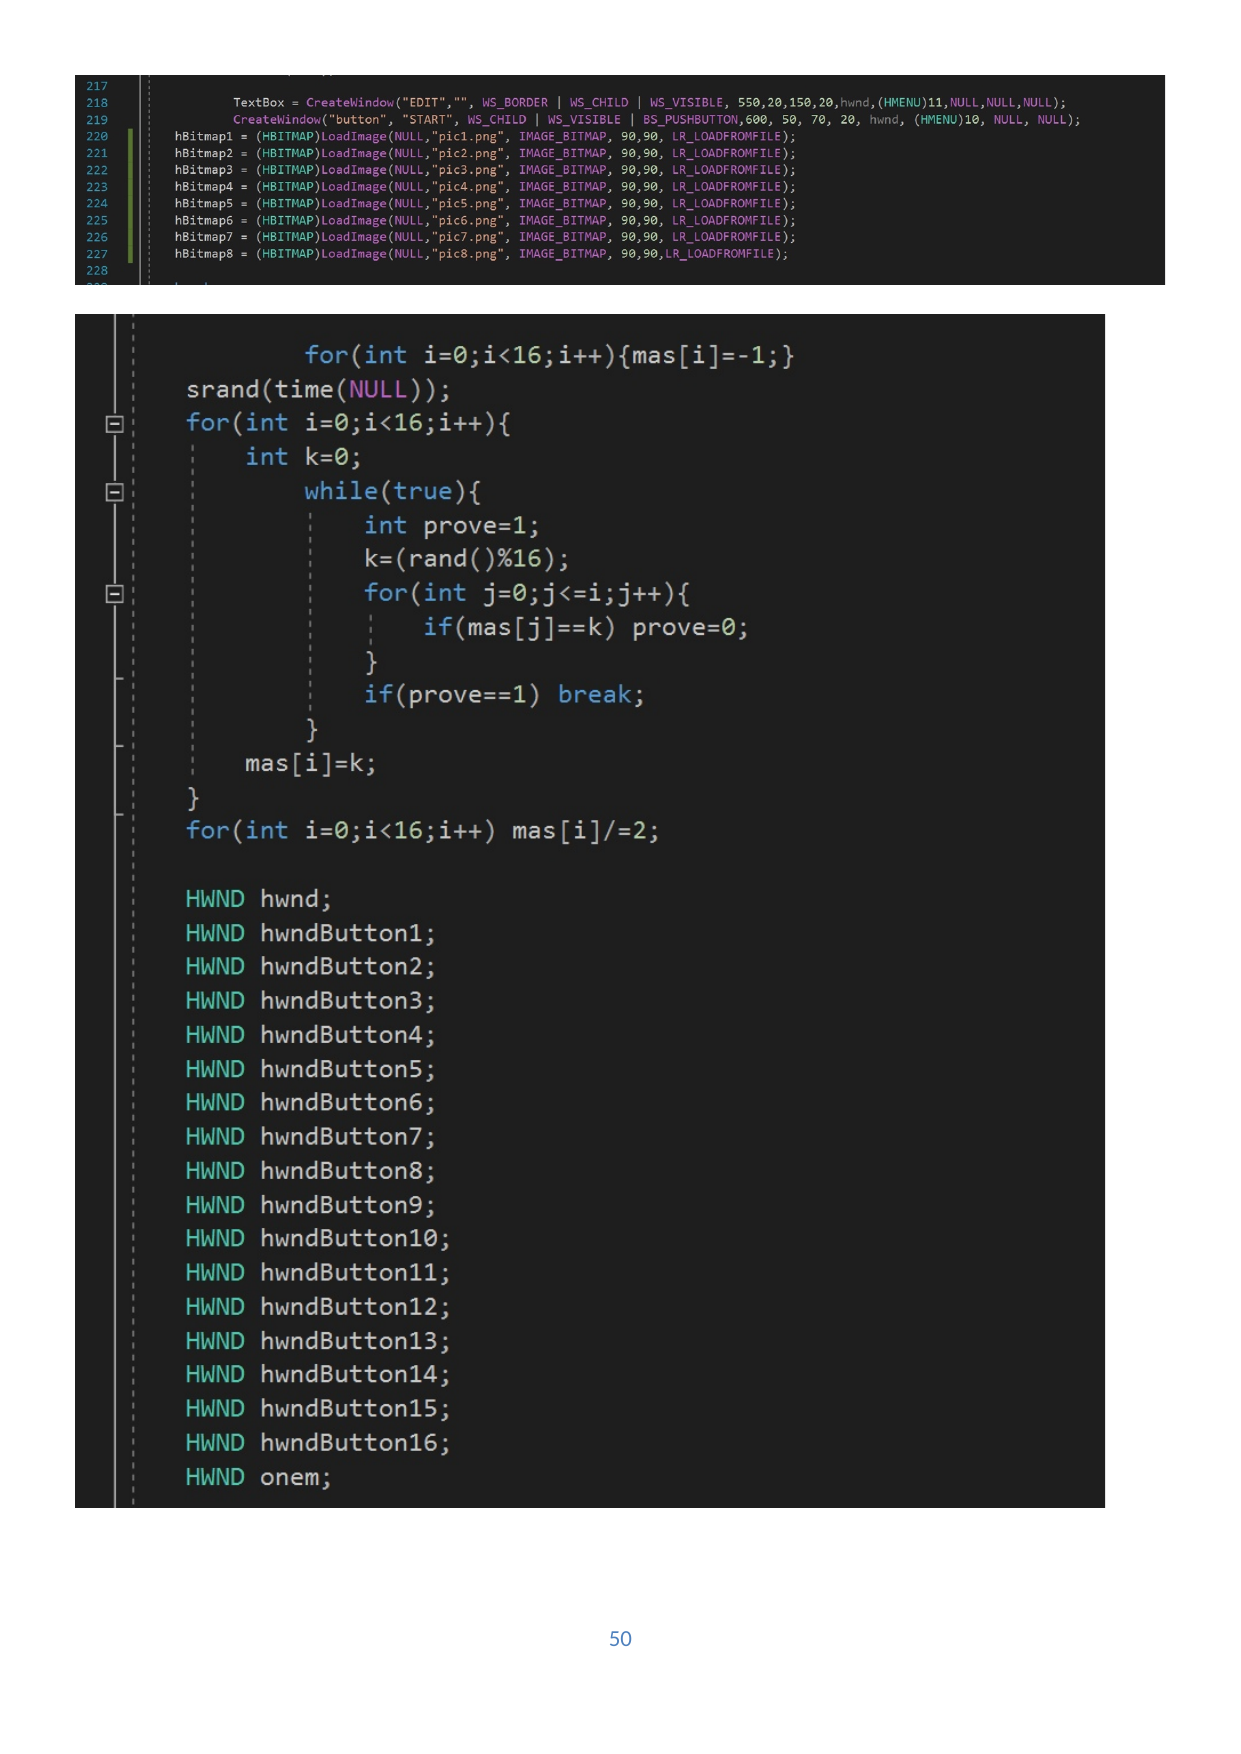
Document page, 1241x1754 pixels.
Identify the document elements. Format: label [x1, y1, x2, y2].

picture [75, 314, 1106, 1508]
picture [75, 75, 1166, 285]
